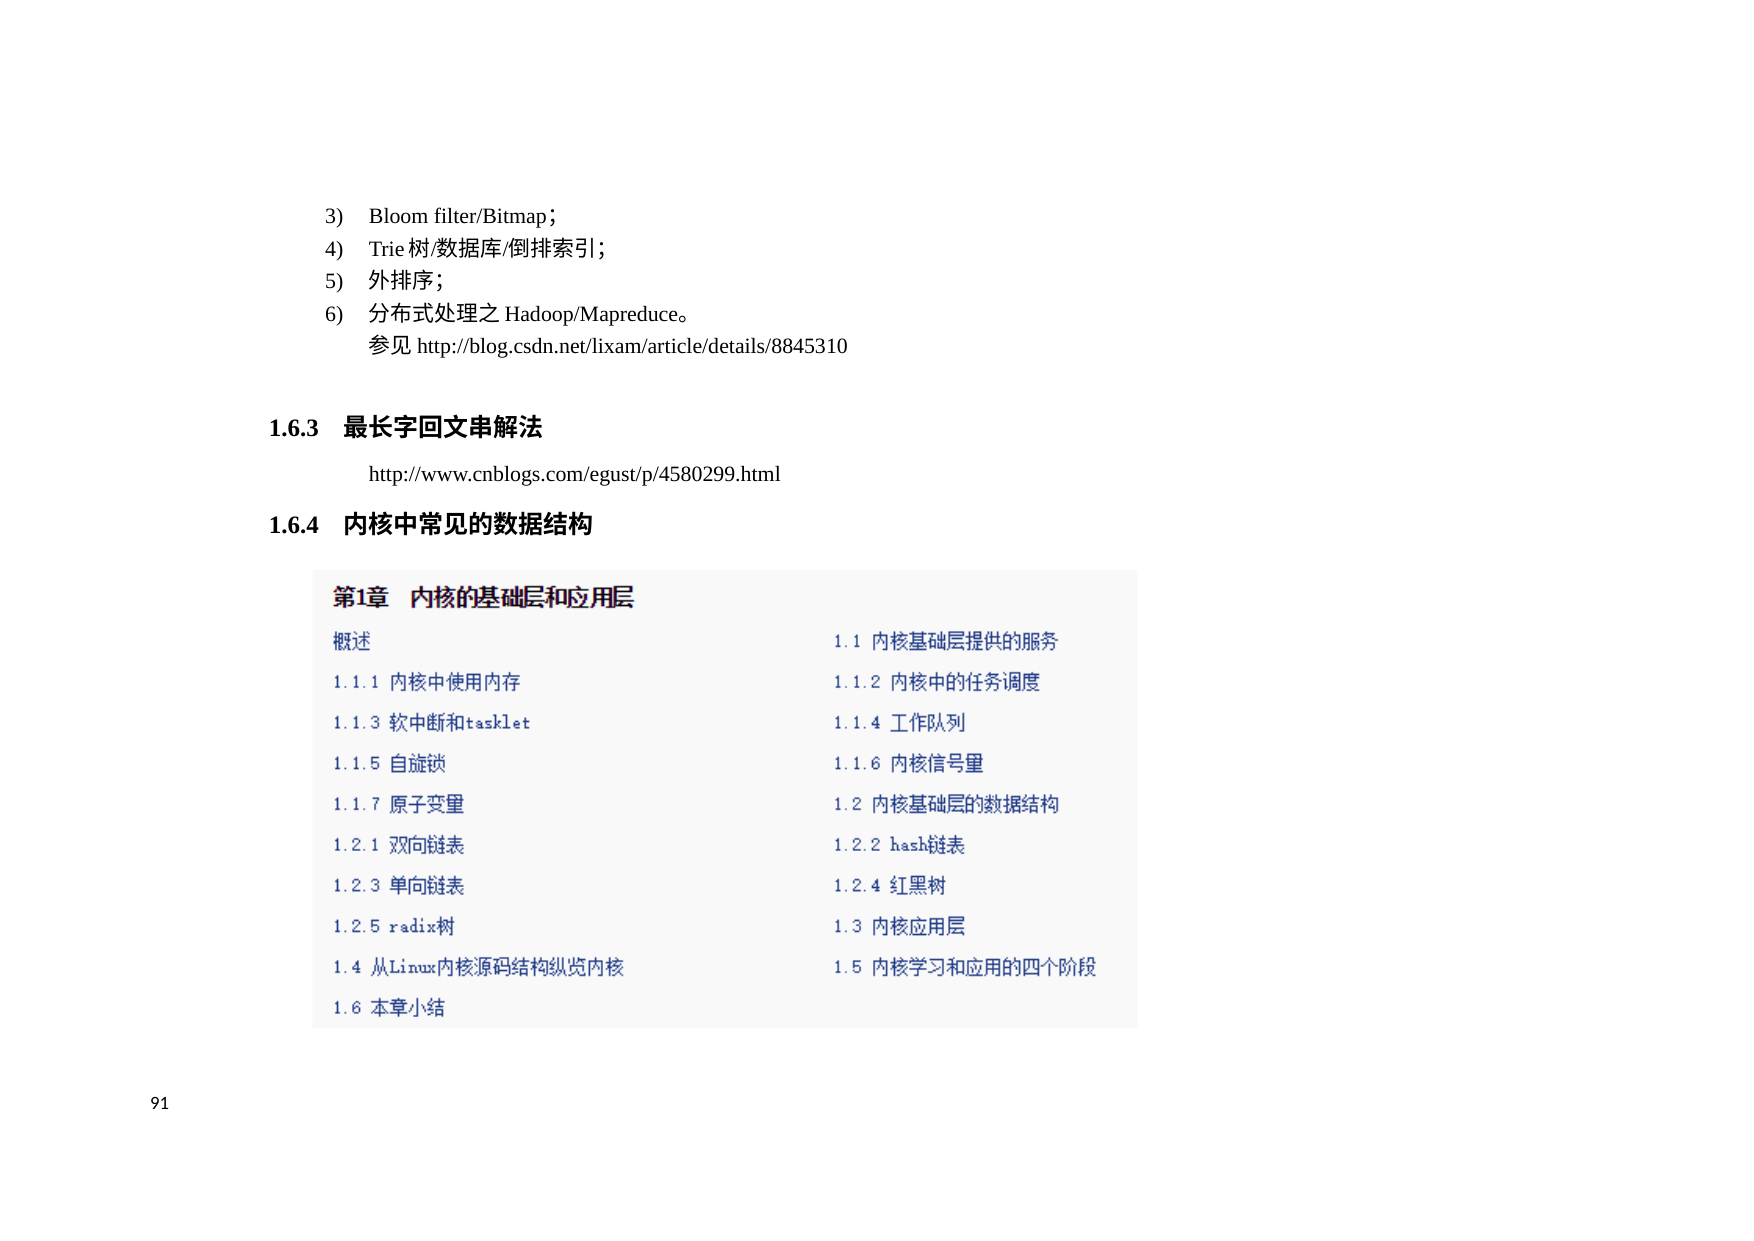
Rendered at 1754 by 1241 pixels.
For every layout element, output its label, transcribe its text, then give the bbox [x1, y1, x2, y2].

text http://www.cnblogs.com/egust/p/4580299.html [325, 458, 1604, 490]
text 参见http://blog.csdn.net/lixam/article/details/8845310 [325, 328, 1604, 360]
list 最长字回文串解法 [269, 393, 1604, 458]
list 分布式处理之Hadoop/Mapreduce。 [325, 295, 1604, 328]
picture [312, 570, 1138, 1028]
list 内核中常见的数据结构 [269, 490, 1604, 555]
list Trie树/数据库/倒排索引； [325, 230, 1604, 263]
list 外排序； [325, 263, 1604, 295]
list Bloom filter/Bitmap； [325, 198, 1604, 230]
